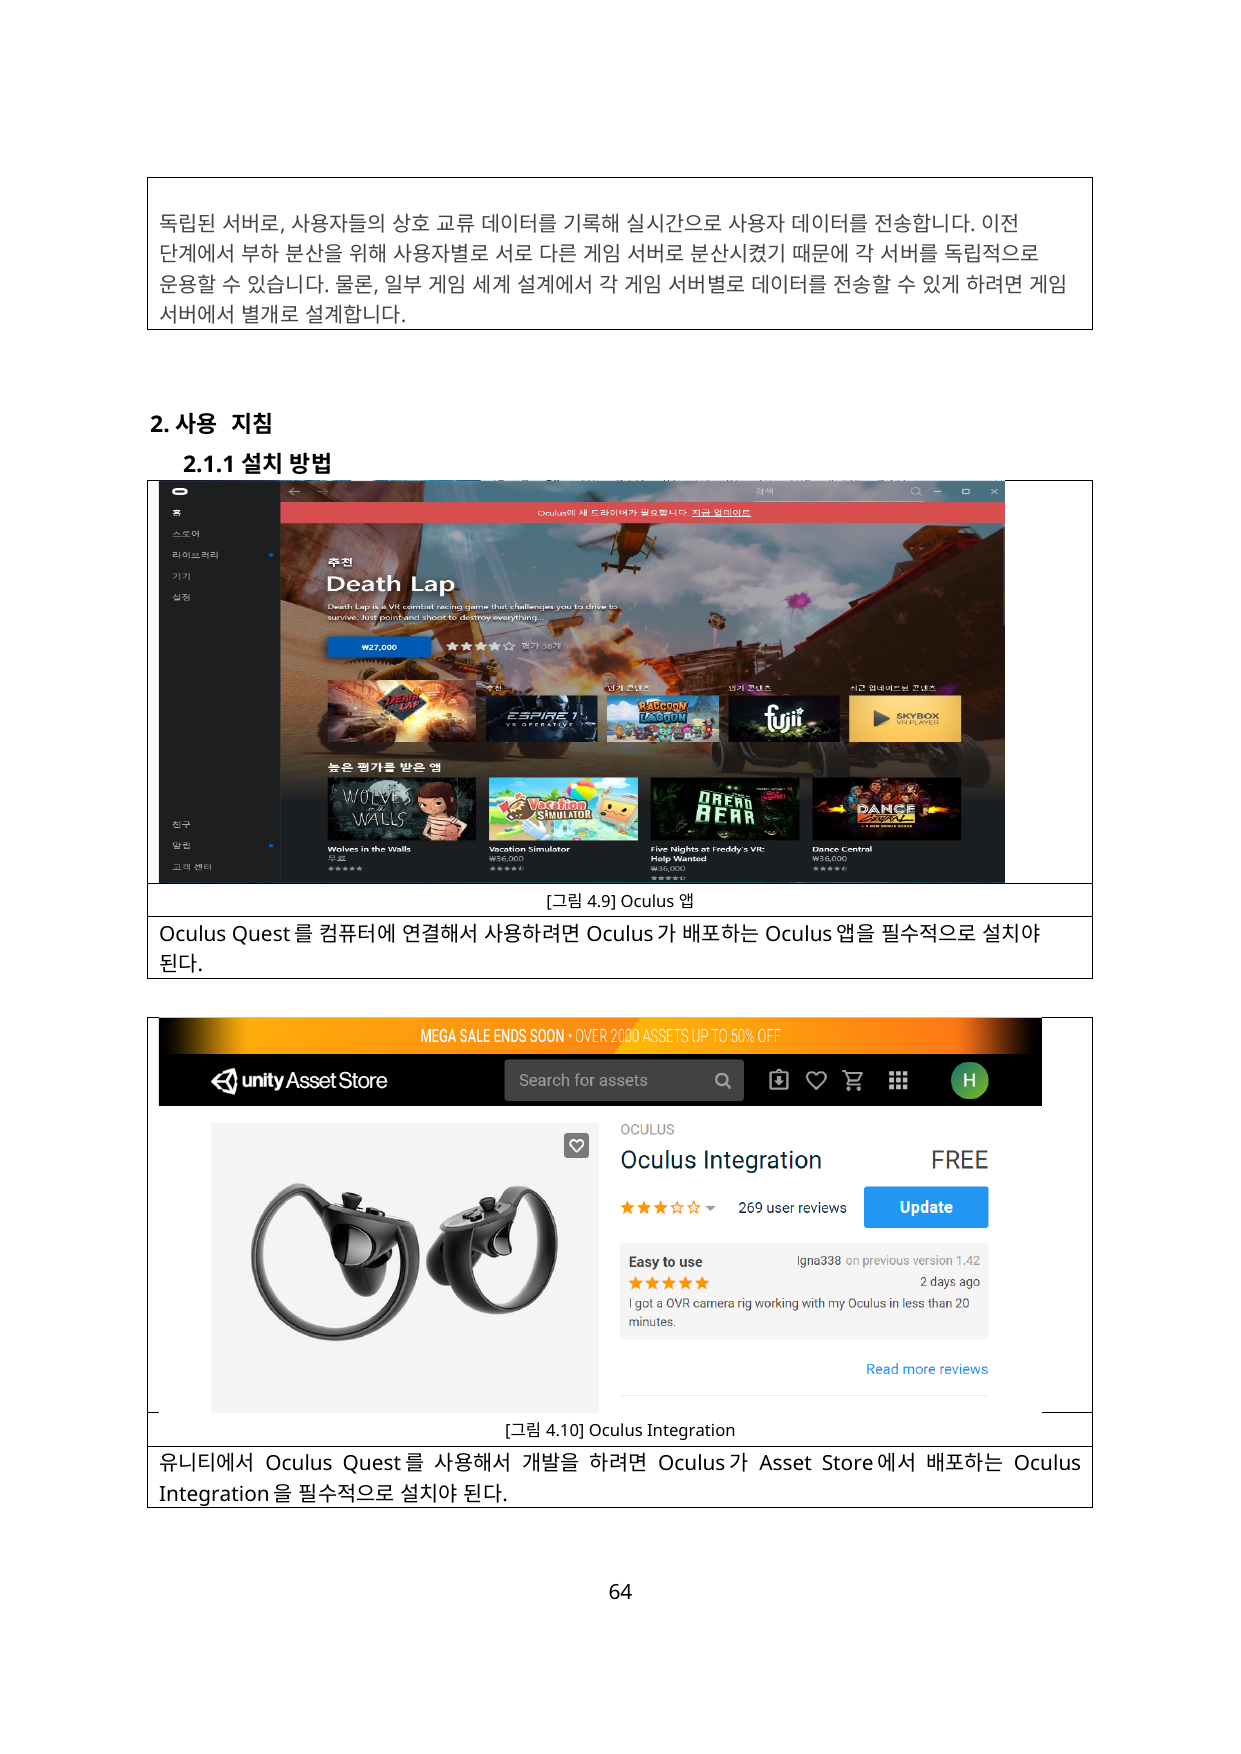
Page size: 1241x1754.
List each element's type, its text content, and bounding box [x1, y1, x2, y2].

table_cell [그림 4.10] Oculus Integration [148, 1413, 1092, 1446]
picture [158, 480, 1005, 883]
table_header [148, 1018, 158, 1412]
table_header [148, 481, 158, 883]
text 2. 사용 지침 [150, 406, 1047, 439]
table_header [1005, 481, 1092, 883]
table_header [1042, 1018, 1092, 1412]
picture [158, 1017, 1042, 1413]
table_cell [148, 178, 1092, 328]
table_cell [그림 4.9] Oculus 앱 [148, 884, 1092, 916]
table_cell Oculus Quest를 컴퓨터에 연결해서 사용하려면 Oculus가 배포하는 Oculus앱을 필수적으로 설치야 된다. [148, 917, 1092, 978]
table_cell 유니티에서 Oculus Quest를 사용해서 개발을 하려면 Oculus가 Asset Store에서 배포하는 Oculus Integration을 필수적으로 설치야 된다. [148, 1447, 1092, 1507]
text 2.1.1 설치 방법 [183, 446, 1047, 479]
